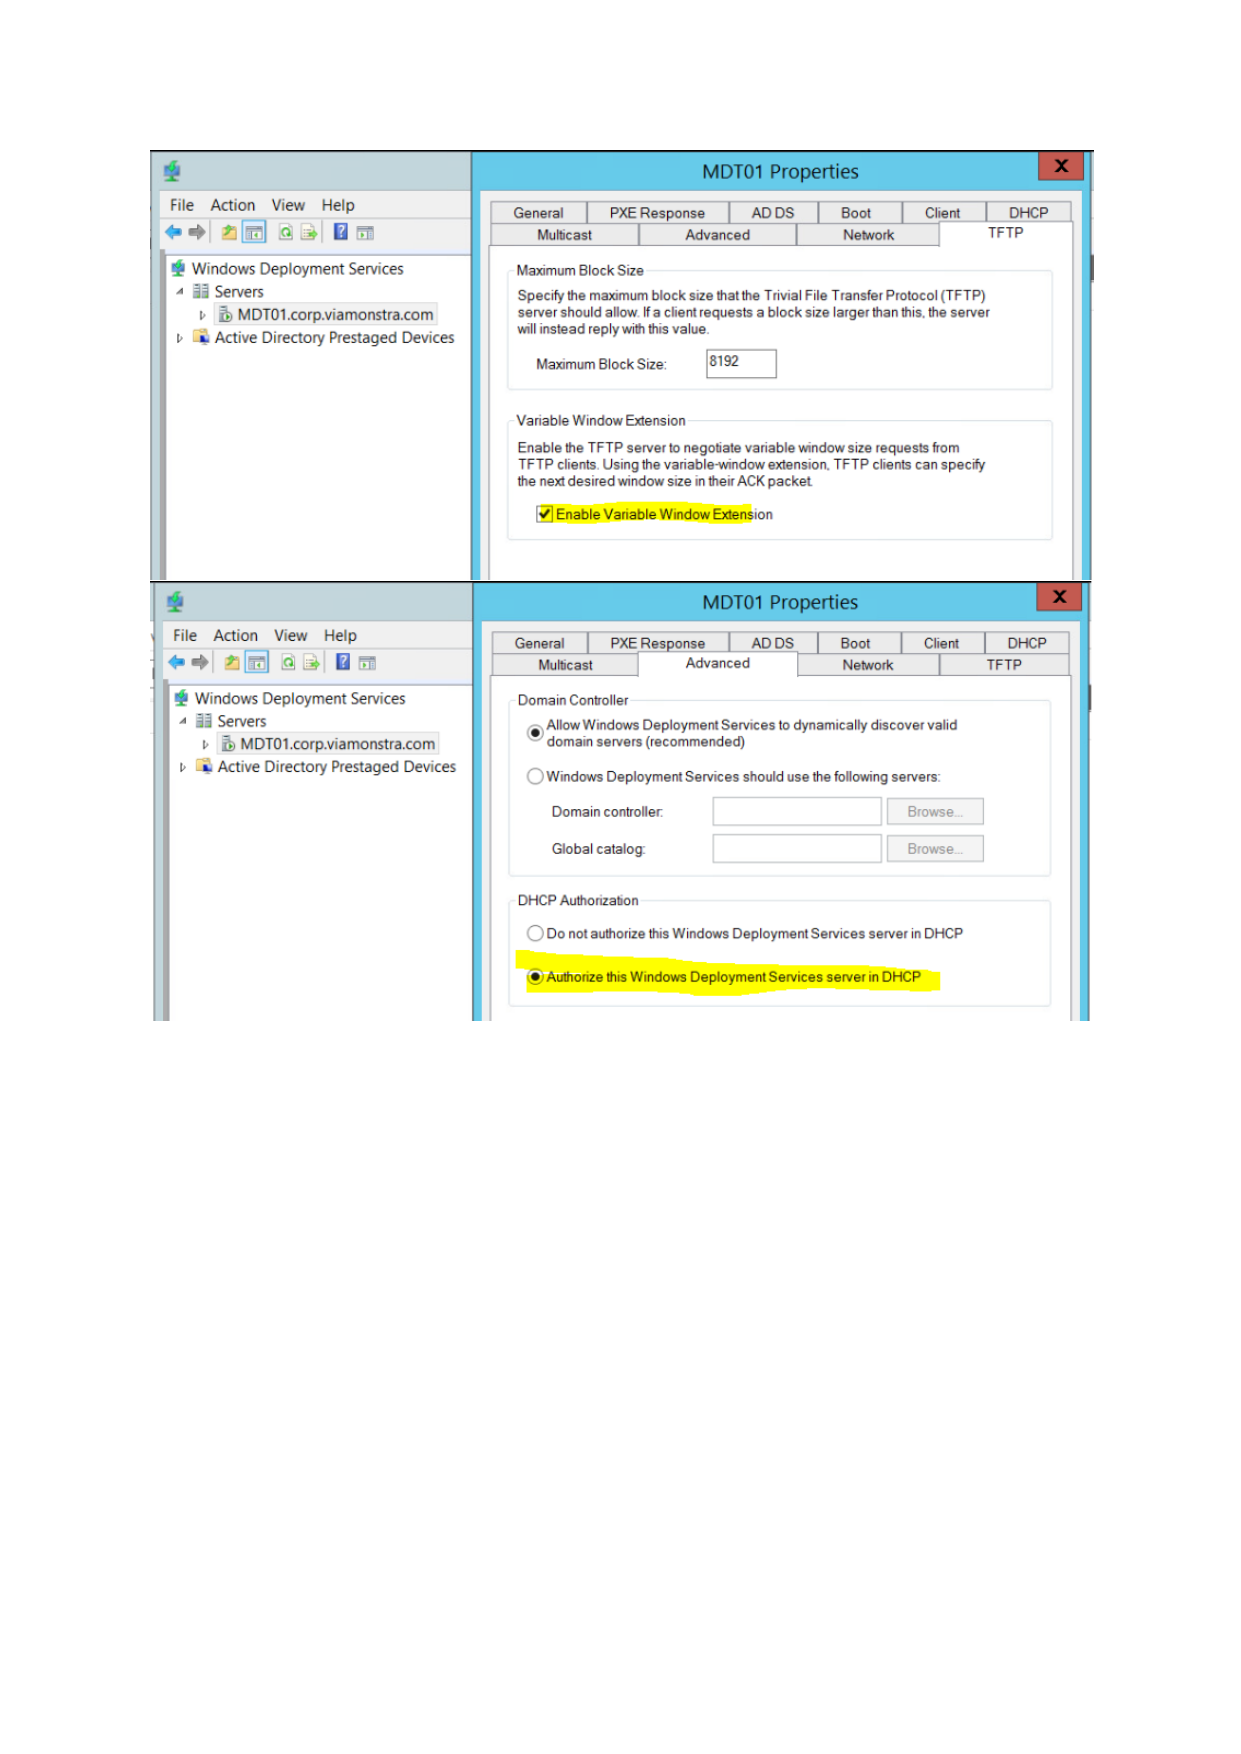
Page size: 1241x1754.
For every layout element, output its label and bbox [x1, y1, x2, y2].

picture [150, 150, 1094, 580]
picture [150, 581, 1092, 1021]
